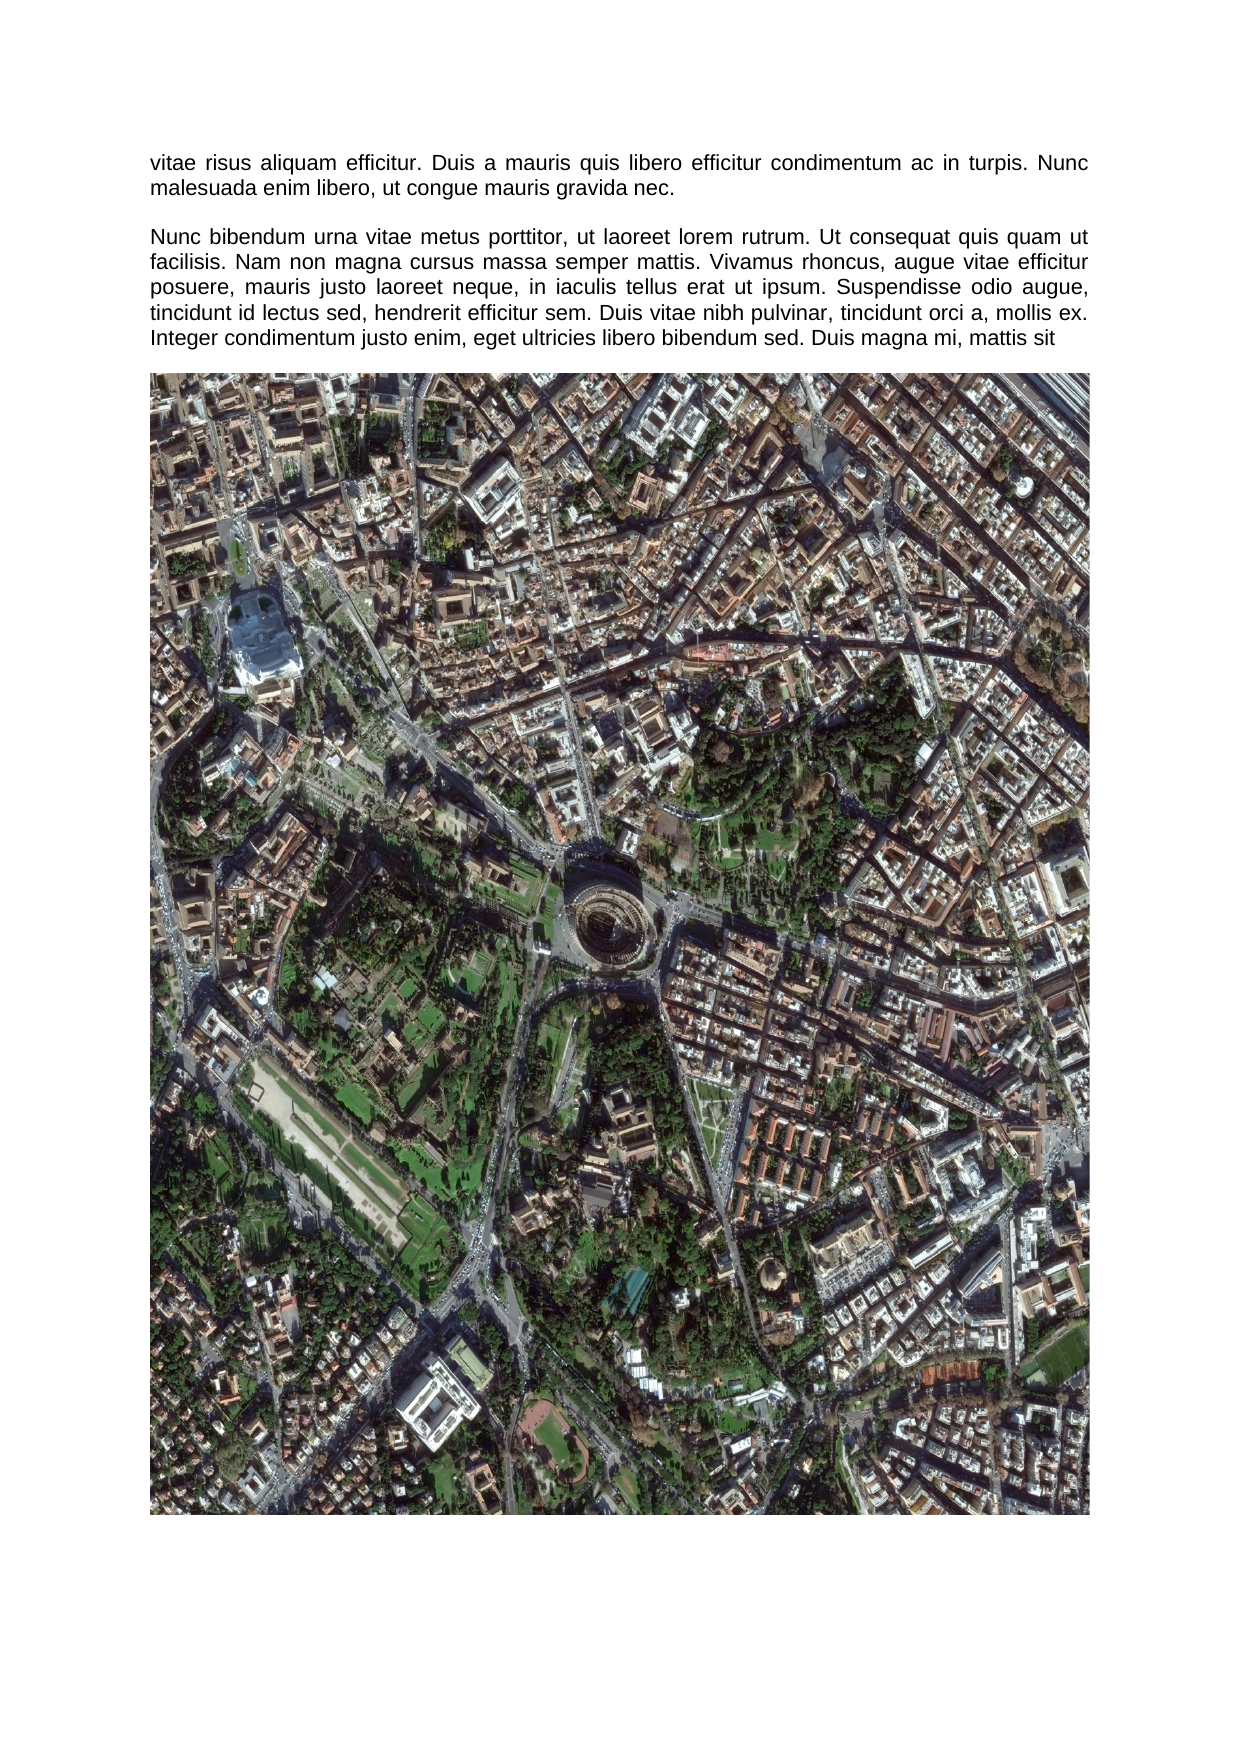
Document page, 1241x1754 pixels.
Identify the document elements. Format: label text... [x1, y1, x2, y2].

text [150, 150, 1090, 200]
text Nunc bibendum urna vitae metus porttitor, ut laoreet lorem rutrum. Ut consequat quis quam ut facilisis. Nam non magna cursus massa semper mattis. Vivamus rhoncus, augue vitae efficitur posuere, mauris justo laoreet neque, in iaculis tellus erat ut ipsum. Suspendisse odio augue, tincidunt id lectus sed, hendrerit efficitur sem. Duis vitae nibh pulvinar, tincidunt orci a, mollis ex. Integer condimentum justo enim, eget ultricies libero bibendum sed. Duis magna mi, mattis sit [150, 224, 1090, 350]
picture [150, 373, 1090, 1515]
